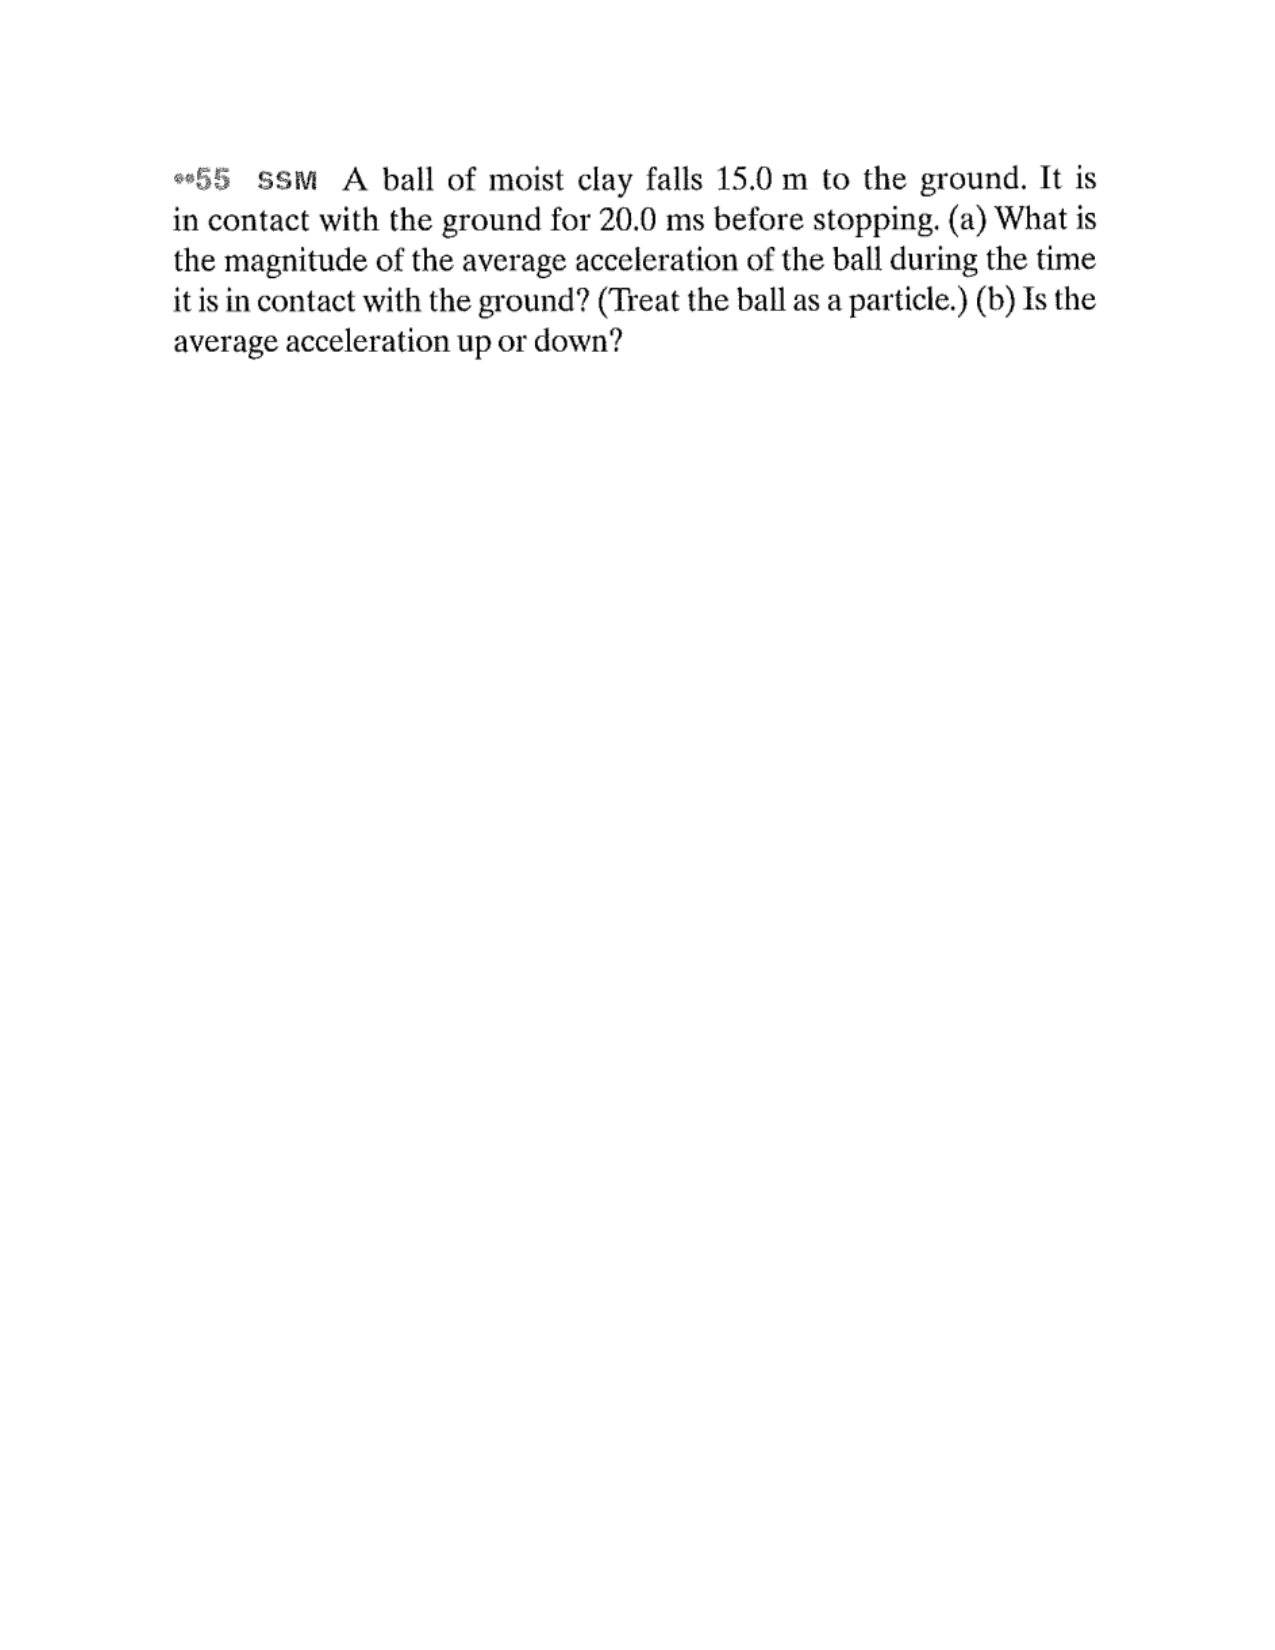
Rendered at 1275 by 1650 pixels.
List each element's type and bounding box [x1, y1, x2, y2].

picture [150, 150, 1125, 371]
